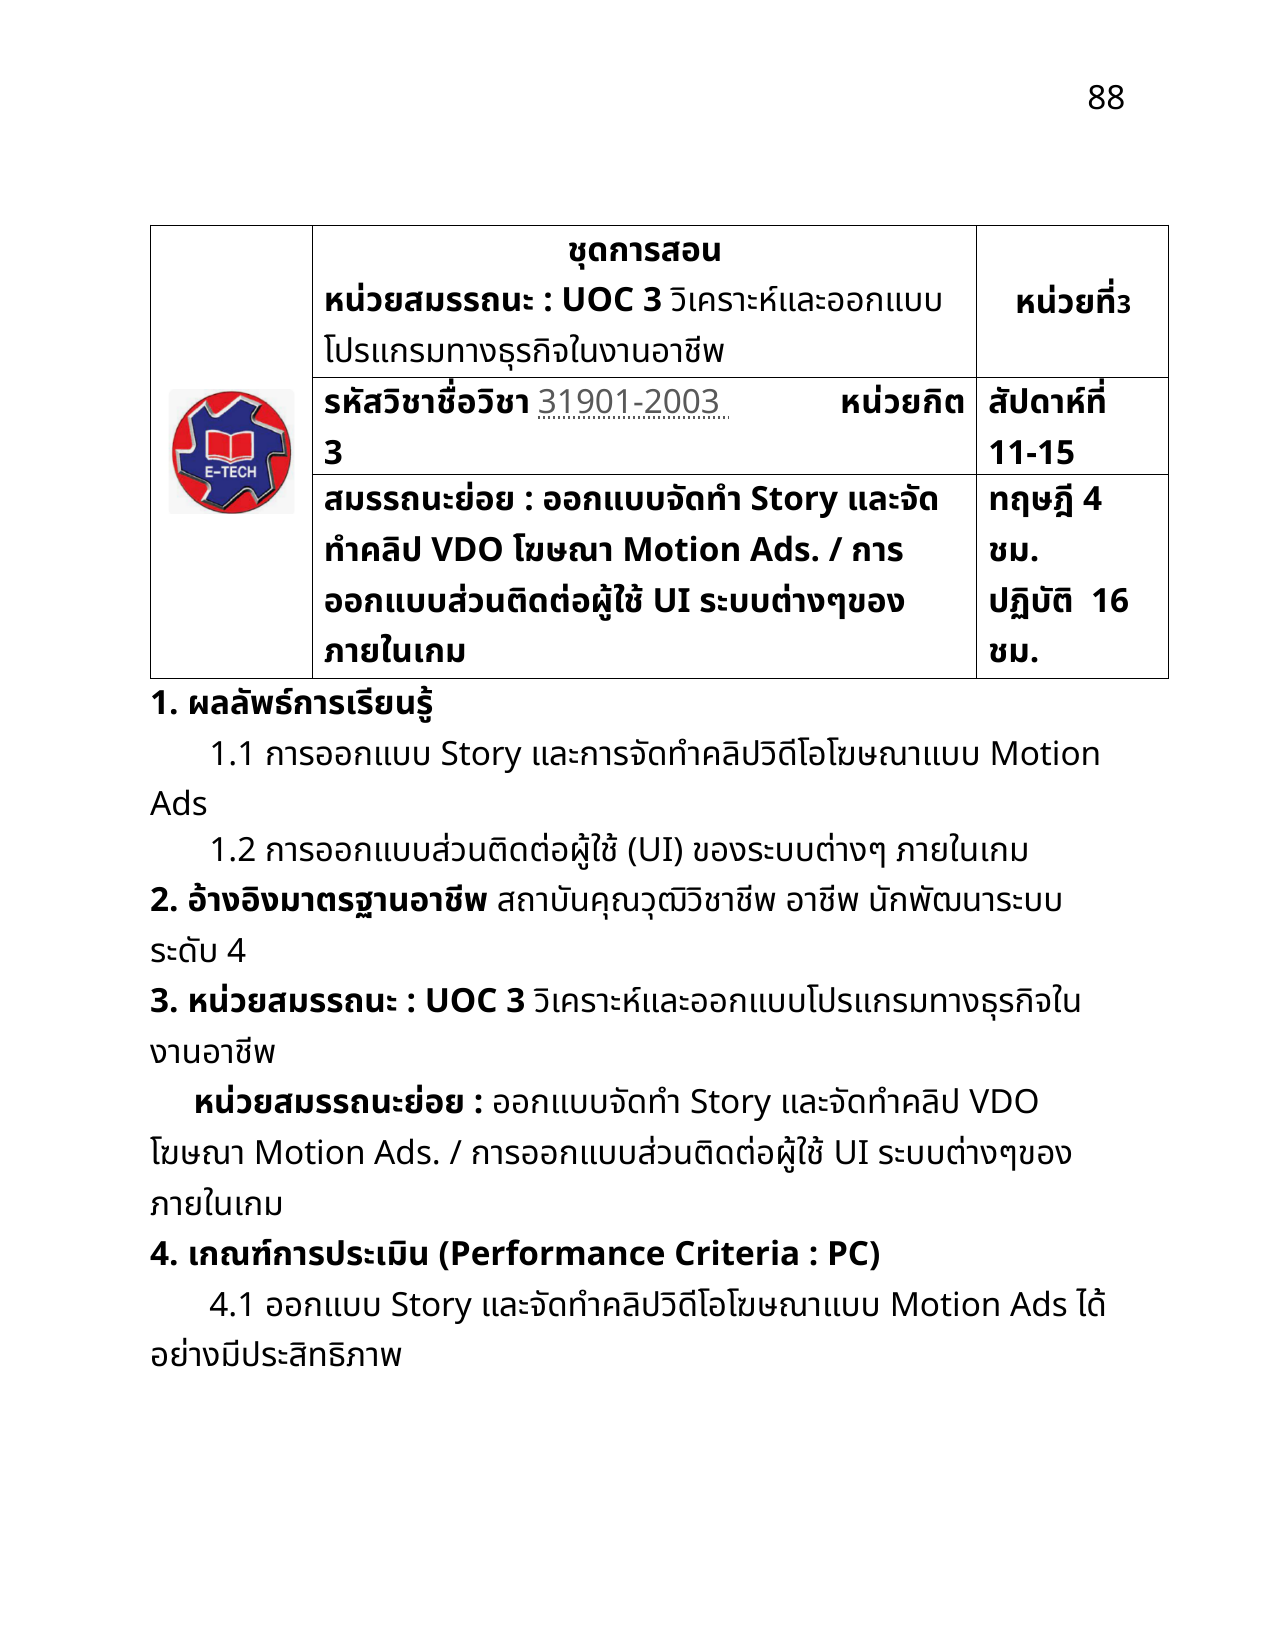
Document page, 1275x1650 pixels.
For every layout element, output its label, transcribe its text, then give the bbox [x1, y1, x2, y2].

text 1.1 การออกแบบ Story และการจัดทำคลิปวิดีโอโฆษณาแบบ Motion Ads [150, 729, 1125, 825]
table_cell สมรรถนะย่อย : ออกแบบจัดทํา Story และจัดทําคลิป VDO โฆษณา Motion Ads. / การออกแบบส่วนติดต่อผู้ใช้ UI ระบบต่างๆของภายในเกม [313, 475, 976, 678]
text 4. เกณฑ์การประเมิน (Performance Criteria : PC) [150, 1230, 1125, 1281]
text 4.1 ออกแบบ Story และจัดทำคลิปวิดีโอโฆษณาแบบ Motion Ads ได้อย่างมีประสิทธิภาพ [150, 1281, 1125, 1382]
picture [168, 389, 295, 514]
table_header ชุดการสอน หน่วยสมรรถนะ : UOC 3 วิเคราะห์และออกแบบโปรแกรมทางธุรกิจในงานอาชีพ [313, 226, 976, 377]
table_cell รหัสวิชาชื่อวิชา31901-2003 หน่วยกิต 3 [313, 378, 976, 474]
text 1.2 การออกแบบส่วนติดต่อผู้ใช้ (UI) ของระบบต่างๆ ภายในเกม [150, 825, 1125, 876]
text 3. หน่วยสมรรถนะ : UOC 3 วิเคราะห์และออกแบบโปรแกรมทางธุรกิจในงานอาชีพ [150, 977, 1125, 1078]
text หน่วยสมรรถนะย่อย : ออกแบบจัดทํา Story และจัดทําคลิป VDO โฆษณา Motion Ads. / การออกแบบส่วนติดต่อผู้ใช้ UI ระบบต่างๆของภายในเกม [150, 1078, 1125, 1230]
table_cell ทฤษฎี 4 ชม. ปฏิบัติ 16 ชม. [977, 475, 1168, 678]
table_header หน่วยที่3 [977, 226, 1168, 377]
table_header [151, 226, 312, 678]
text 2. อ้างอิงมาตรฐานอาชีพ สถาบันคุณวุฒิวิชาชีพ อาชีพ นักพัฒนาระบบ ระดับ 4 [150, 876, 1125, 977]
table_cell สัปดาห์ที่ 11-15 [977, 378, 1168, 474]
text 1. ผลลัพธ์การเรียนรู้ [150, 679, 1125, 729]
